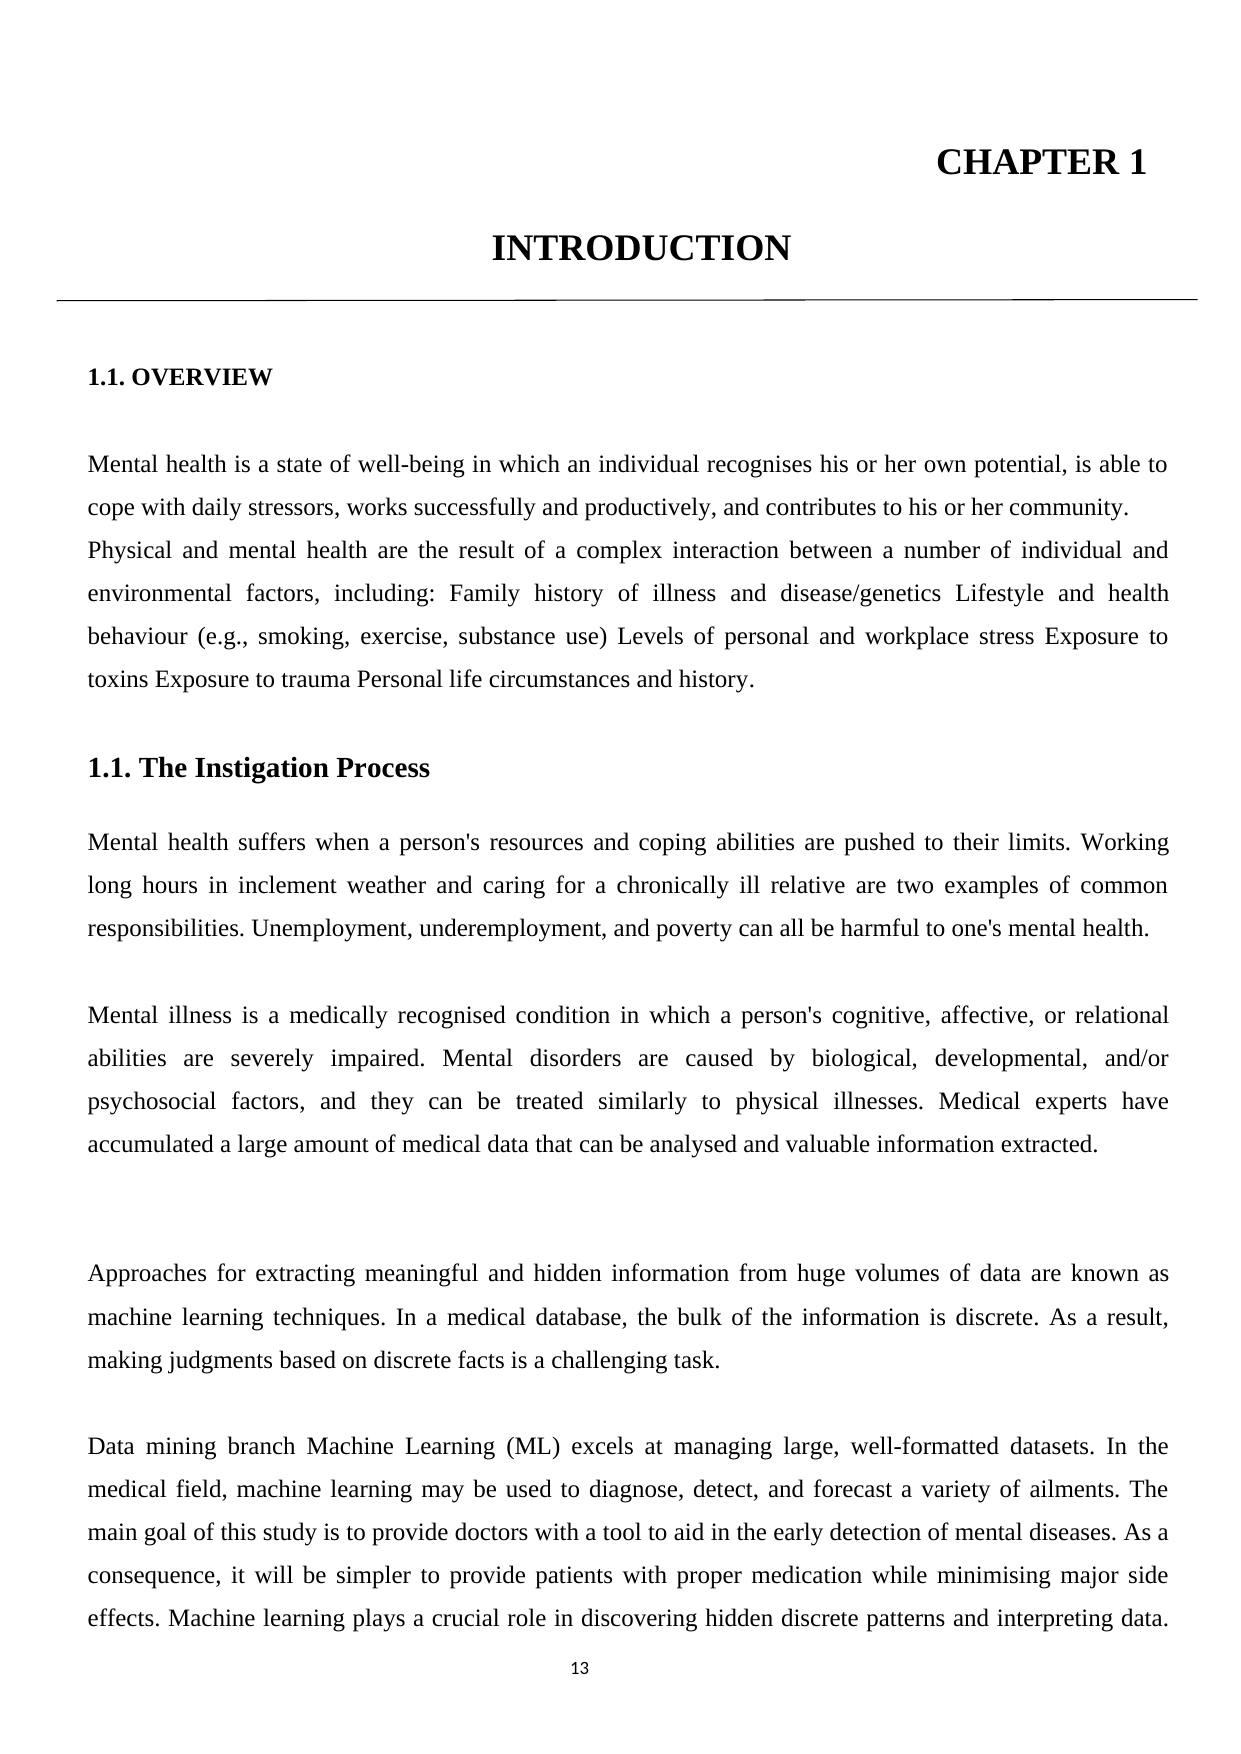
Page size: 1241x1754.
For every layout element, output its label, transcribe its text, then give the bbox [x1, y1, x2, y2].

subtitle 1.1. The Instigation Process [87, 751, 1170, 784]
subtitle INTRODUCTION [112, 226, 1170, 269]
text Mental illness is a medically recognised condition in which a person's cognitive, affective, or relational abilities are severely impaired. Mental disorders are caused by biological, developmental, and/or psychosocial factors, and they can be treated similarly to physical illnesses. Medical experts have accumulated a large amount of medical data that can be analysed and valuable information extracted. [87, 1000, 1170, 1158]
text Mental health is a state of well-being in which an individual recognises his or her own potential, is able to cope with daily stressors, works successfully and productively, and contributes to his or her community. [87, 449, 1170, 521]
text Mental health suffers when a person's resources and coping abilities are pushed to their limits. Working long hours in inclement weather and caring for a chronically ill relative are two examples of common responsibilities. Unemployment, underemployment, and poverty can all be harmful to one's mental health. [87, 827, 1170, 942]
text Physical and mental health are the result of a complex interaction between a number of individual and environmental factors, including: Family history of illness and disease/genetics Lifestyle and health behaviour (e.g., smoking, exercise, substance use) Levels of personal and workplace stress Exposure to toxins Exposure to trauma Personal life circumstances and history. [87, 535, 1170, 693]
list OVERVIEW [87, 362, 1170, 391]
text CHAPTER 1 [837, 139, 1170, 183]
text Approaches for extracting meaningful and hidden information from huge volumes of data are known as machine learning techniques. In a medical database, the bulk of the information is discrete. As a result, making judgments based on discrete facts is a challenging task. [87, 1258, 1170, 1373]
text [87, 1431, 1170, 1632]
